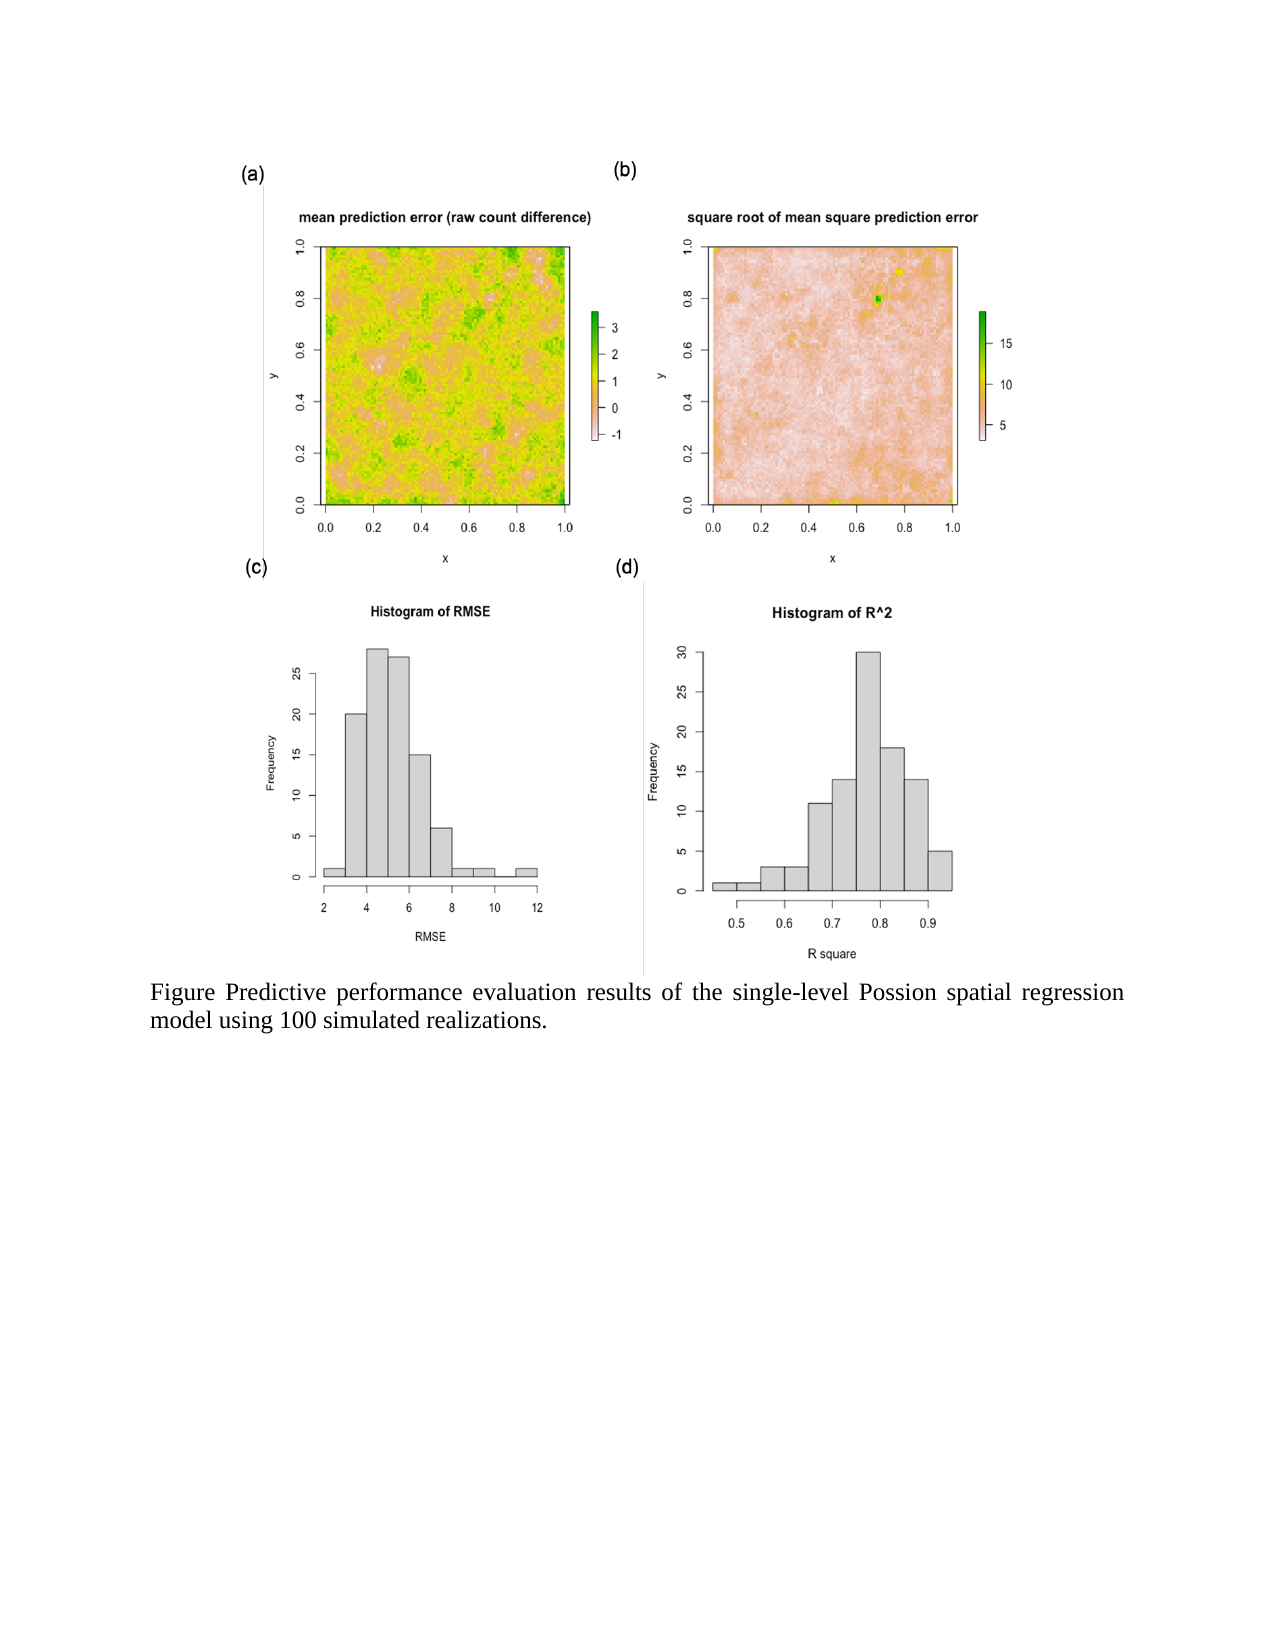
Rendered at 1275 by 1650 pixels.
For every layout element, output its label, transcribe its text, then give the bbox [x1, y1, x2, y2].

text Figure Predictive performance evaluation results of the single-level Possion spatial regression model using 100 simulated realizations. [150, 977, 1125, 1034]
picture [228, 150, 1047, 977]
